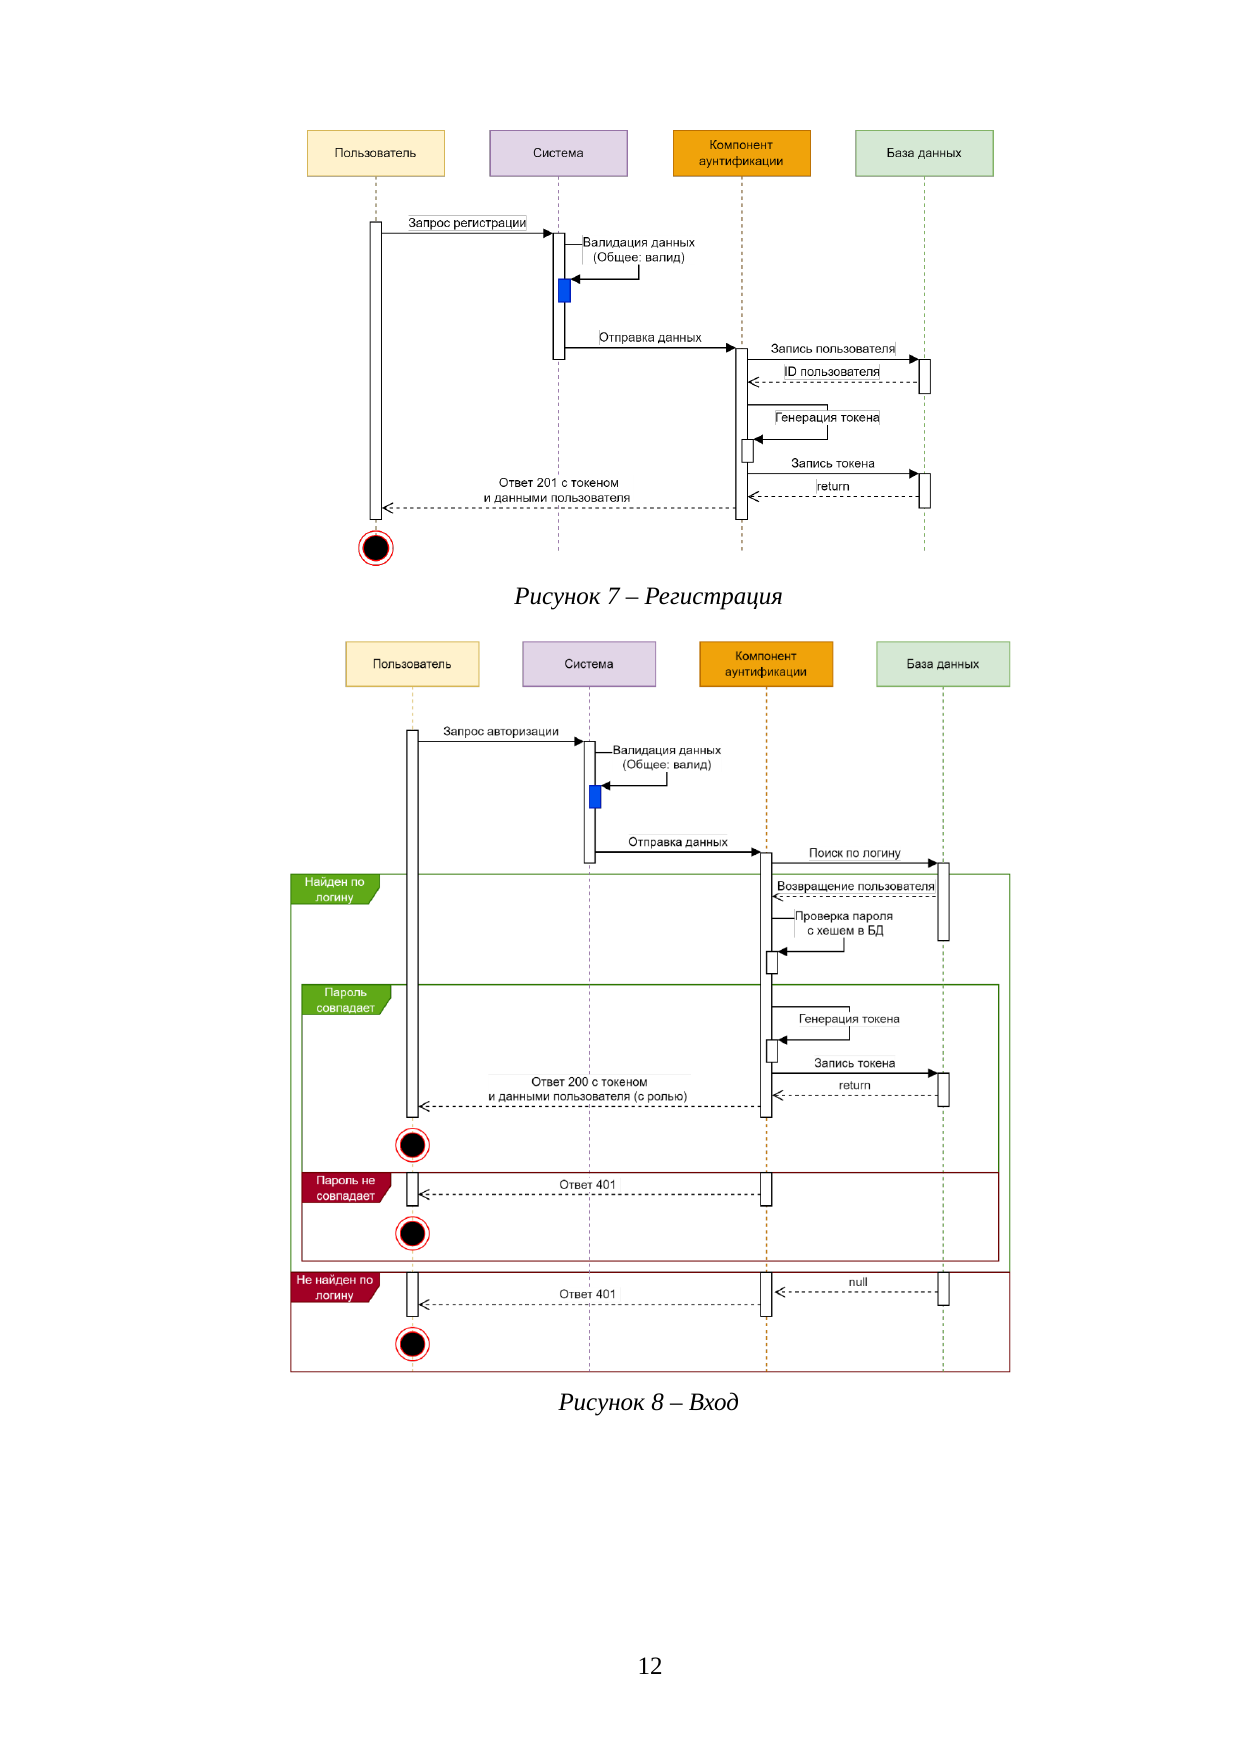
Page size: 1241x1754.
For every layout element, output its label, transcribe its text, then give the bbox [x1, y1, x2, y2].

text Рисунок 8 – Вход [148, 1387, 1152, 1416]
text Рисунок 7 – Регистрация [148, 581, 1152, 610]
picture [279, 630, 1020, 1383]
picture [295, 118, 1005, 577]
